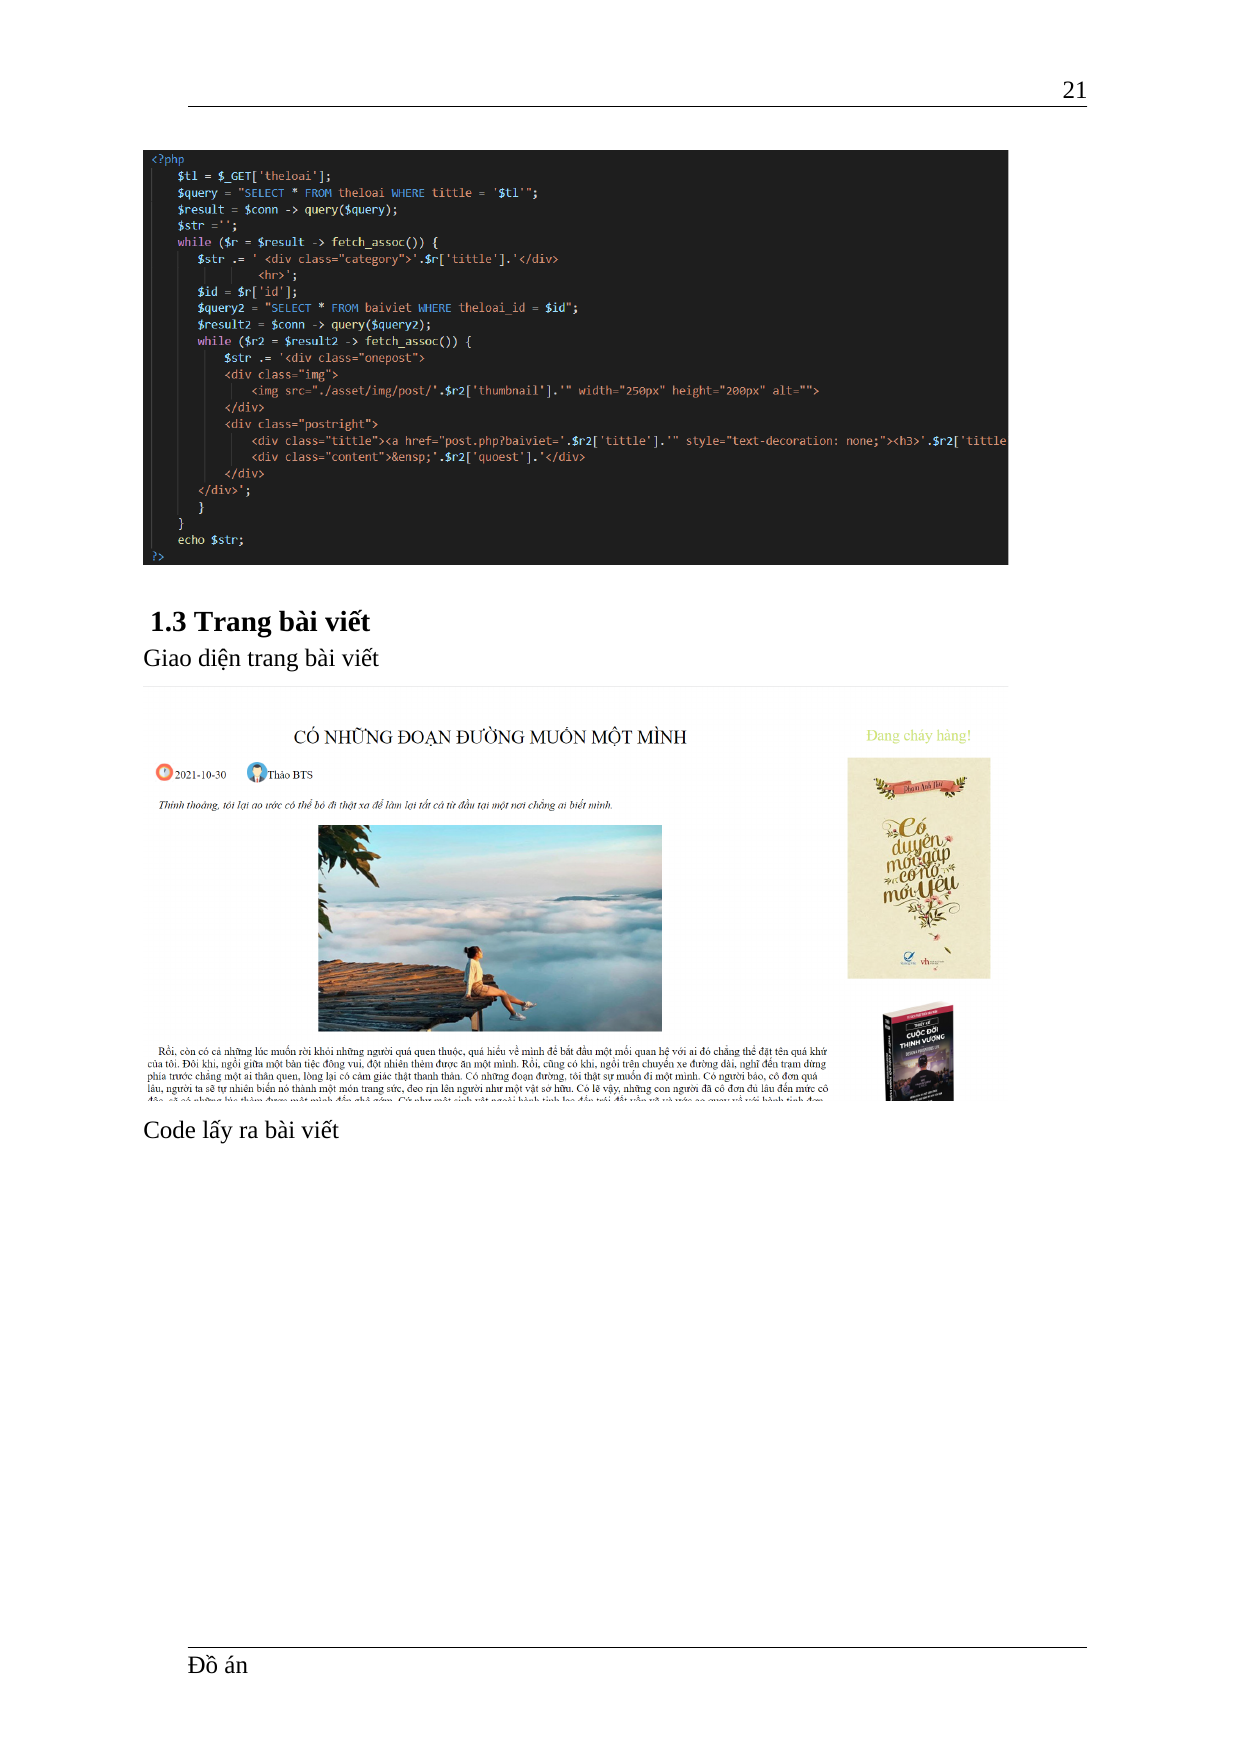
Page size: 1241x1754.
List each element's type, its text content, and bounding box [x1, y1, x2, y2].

picture [143, 686, 1009, 1101]
text Giao diện trang bài viết [143, 643, 1053, 672]
picture [143, 150, 1009, 565]
text Code lấy ra bài viết [143, 1115, 1053, 1144]
subtitle 1.3 Trang bài viết [150, 604, 1053, 637]
